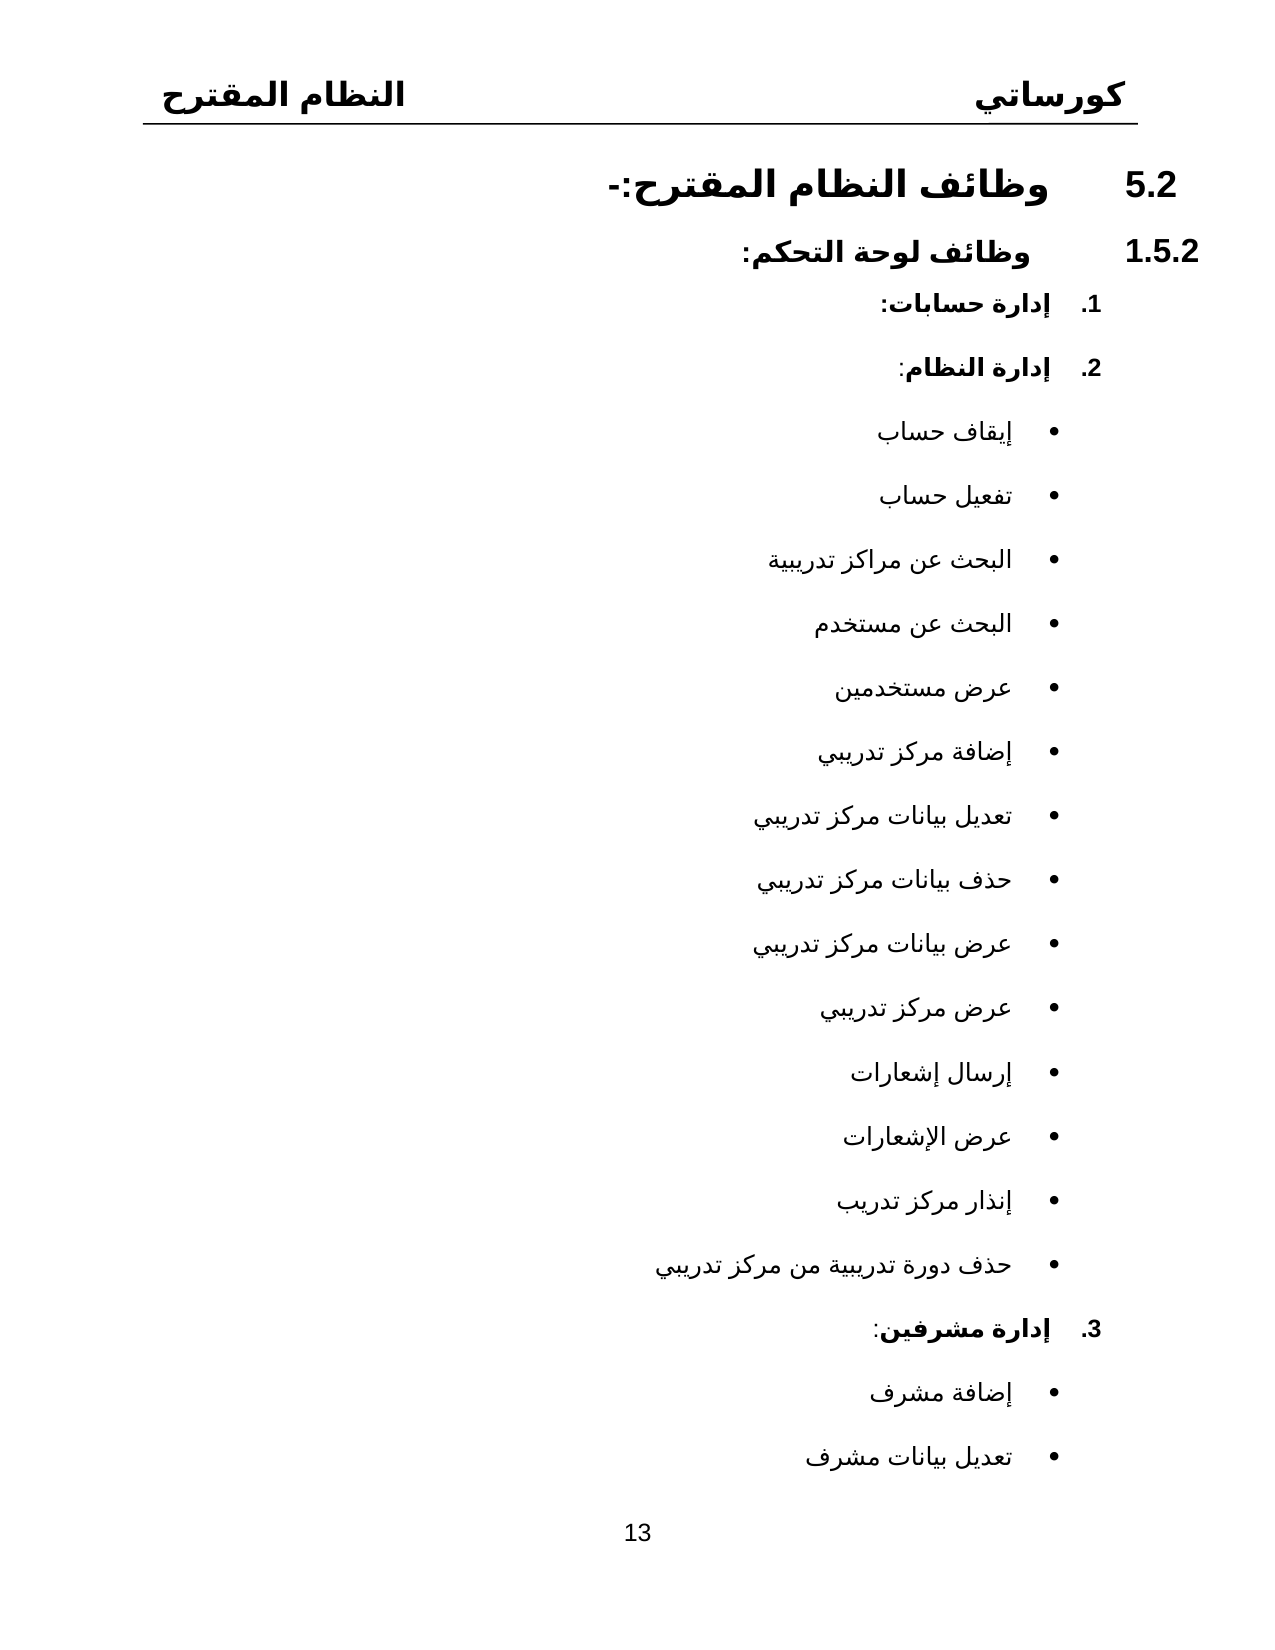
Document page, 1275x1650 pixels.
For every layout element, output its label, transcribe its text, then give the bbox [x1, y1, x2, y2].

list تعديل بيانات مركز تدريبي [150, 801, 1050, 830]
list إضافة مركز تدريبي [150, 737, 1050, 766]
list عرض مركز تدريبي [150, 993, 1050, 1022]
list تعديل بيانات مشرف [150, 1442, 1050, 1471]
list عرض مستخدمين [150, 673, 1050, 702]
list حذف بيانات مركز تدريبي [150, 865, 1050, 894]
list إيقاف حساب [150, 417, 1050, 446]
list تفعيل حساب [150, 481, 1050, 510]
list عرض الإشعارات [150, 1122, 1050, 1150]
list البحث عن مستخدم [150, 609, 1050, 638]
list إنذار مركز تدريب [150, 1186, 1050, 1214]
list عرض بيانات مركز تدريبي [150, 929, 1050, 958]
list حذف دورة تدريبية من مركز تدريبي [150, 1250, 1050, 1278]
list البحث عن مراكز تدريبية [150, 545, 1050, 574]
list إرسال إشعارات [150, 1057, 1050, 1086]
list إضافة مشرف [150, 1378, 1050, 1407]
subtitle وظائف النظام المقترح:- [150, 162, 1125, 206]
list إدارة حسابات: [150, 289, 1081, 318]
subtitle وظائف لوحة التحكم: [150, 231, 1125, 270]
list إدارة النظام: [150, 353, 1081, 382]
list إدارة مشرفين: [150, 1314, 1081, 1342]
